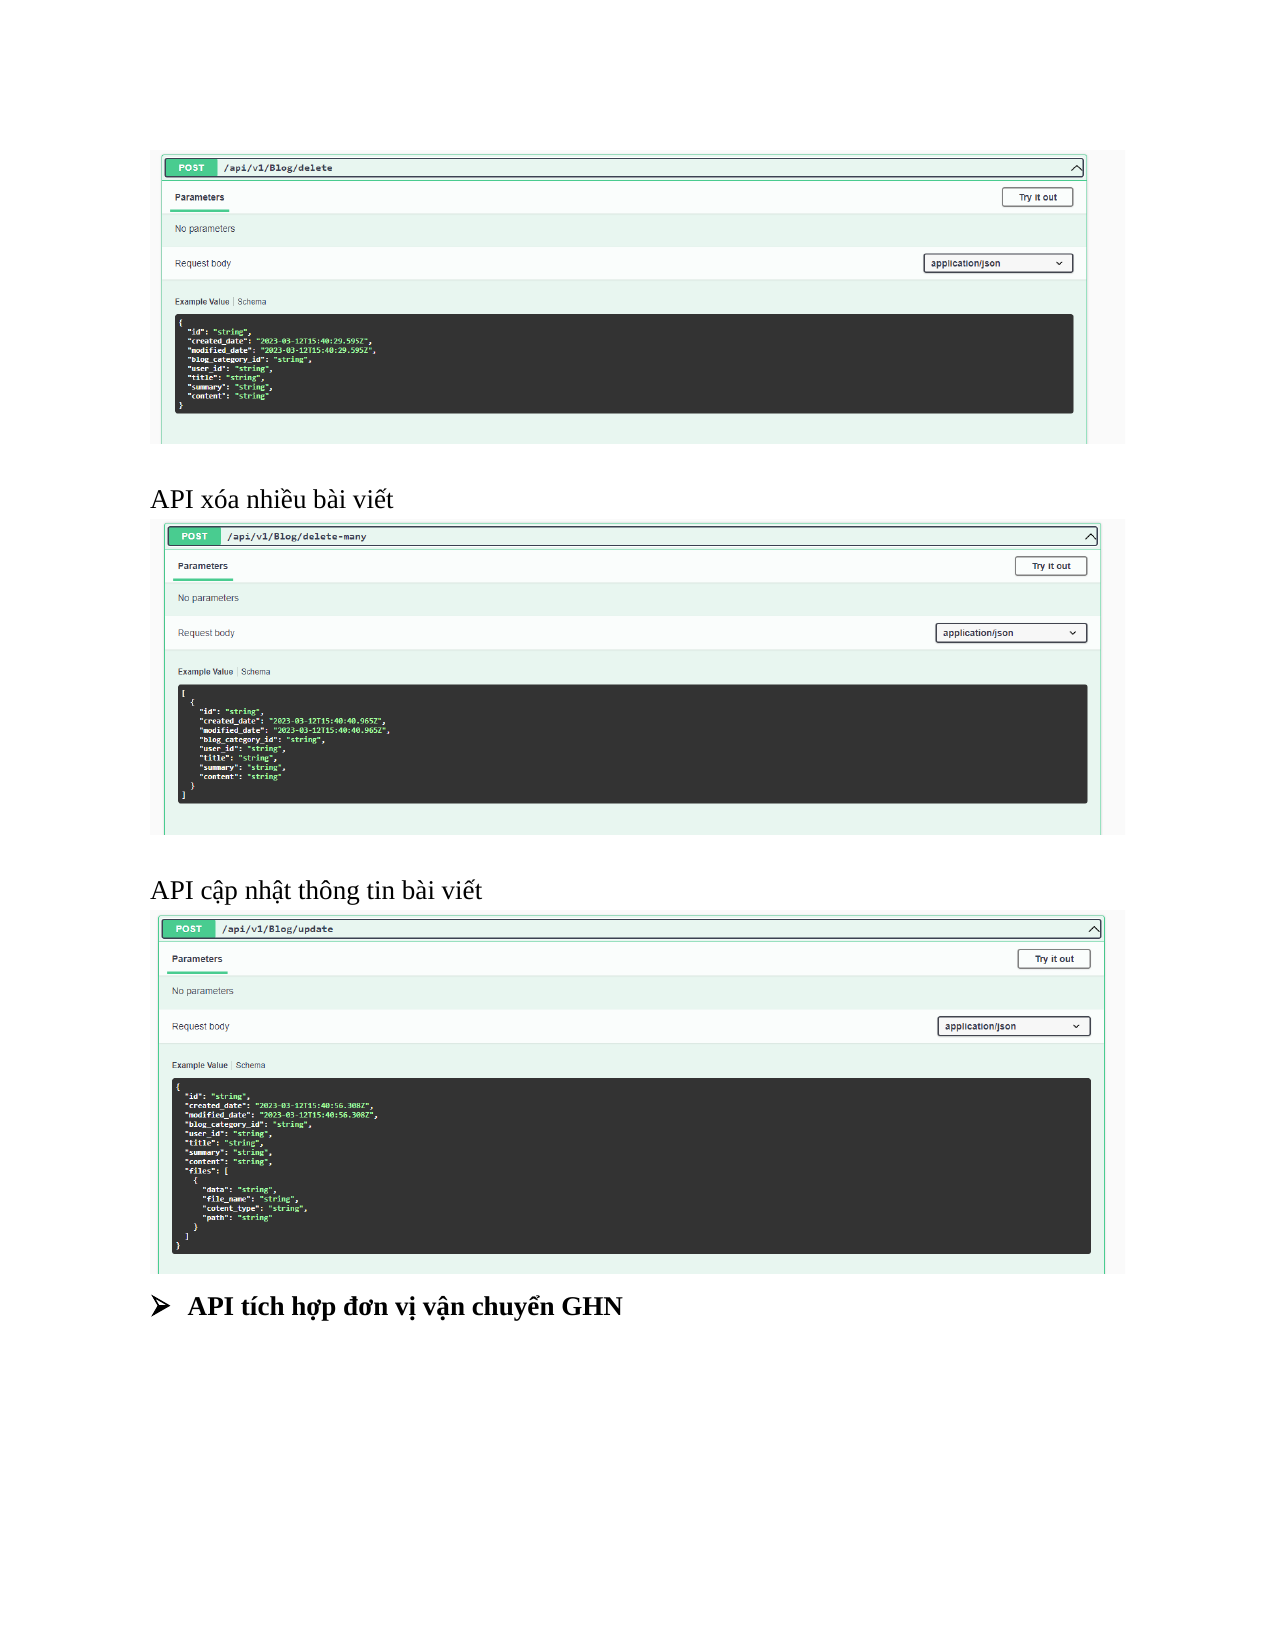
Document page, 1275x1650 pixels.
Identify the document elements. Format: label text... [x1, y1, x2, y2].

text API cập nhật thông tin bài viết [150, 874, 1125, 906]
picture [150, 150, 1125, 444]
picture [150, 519, 1125, 835]
text API xóa nhiều bài viết [150, 483, 1125, 514]
list API tích hợp đơn vị vận chuyển GHN [150, 1290, 1125, 1321]
picture [150, 910, 1125, 1274]
